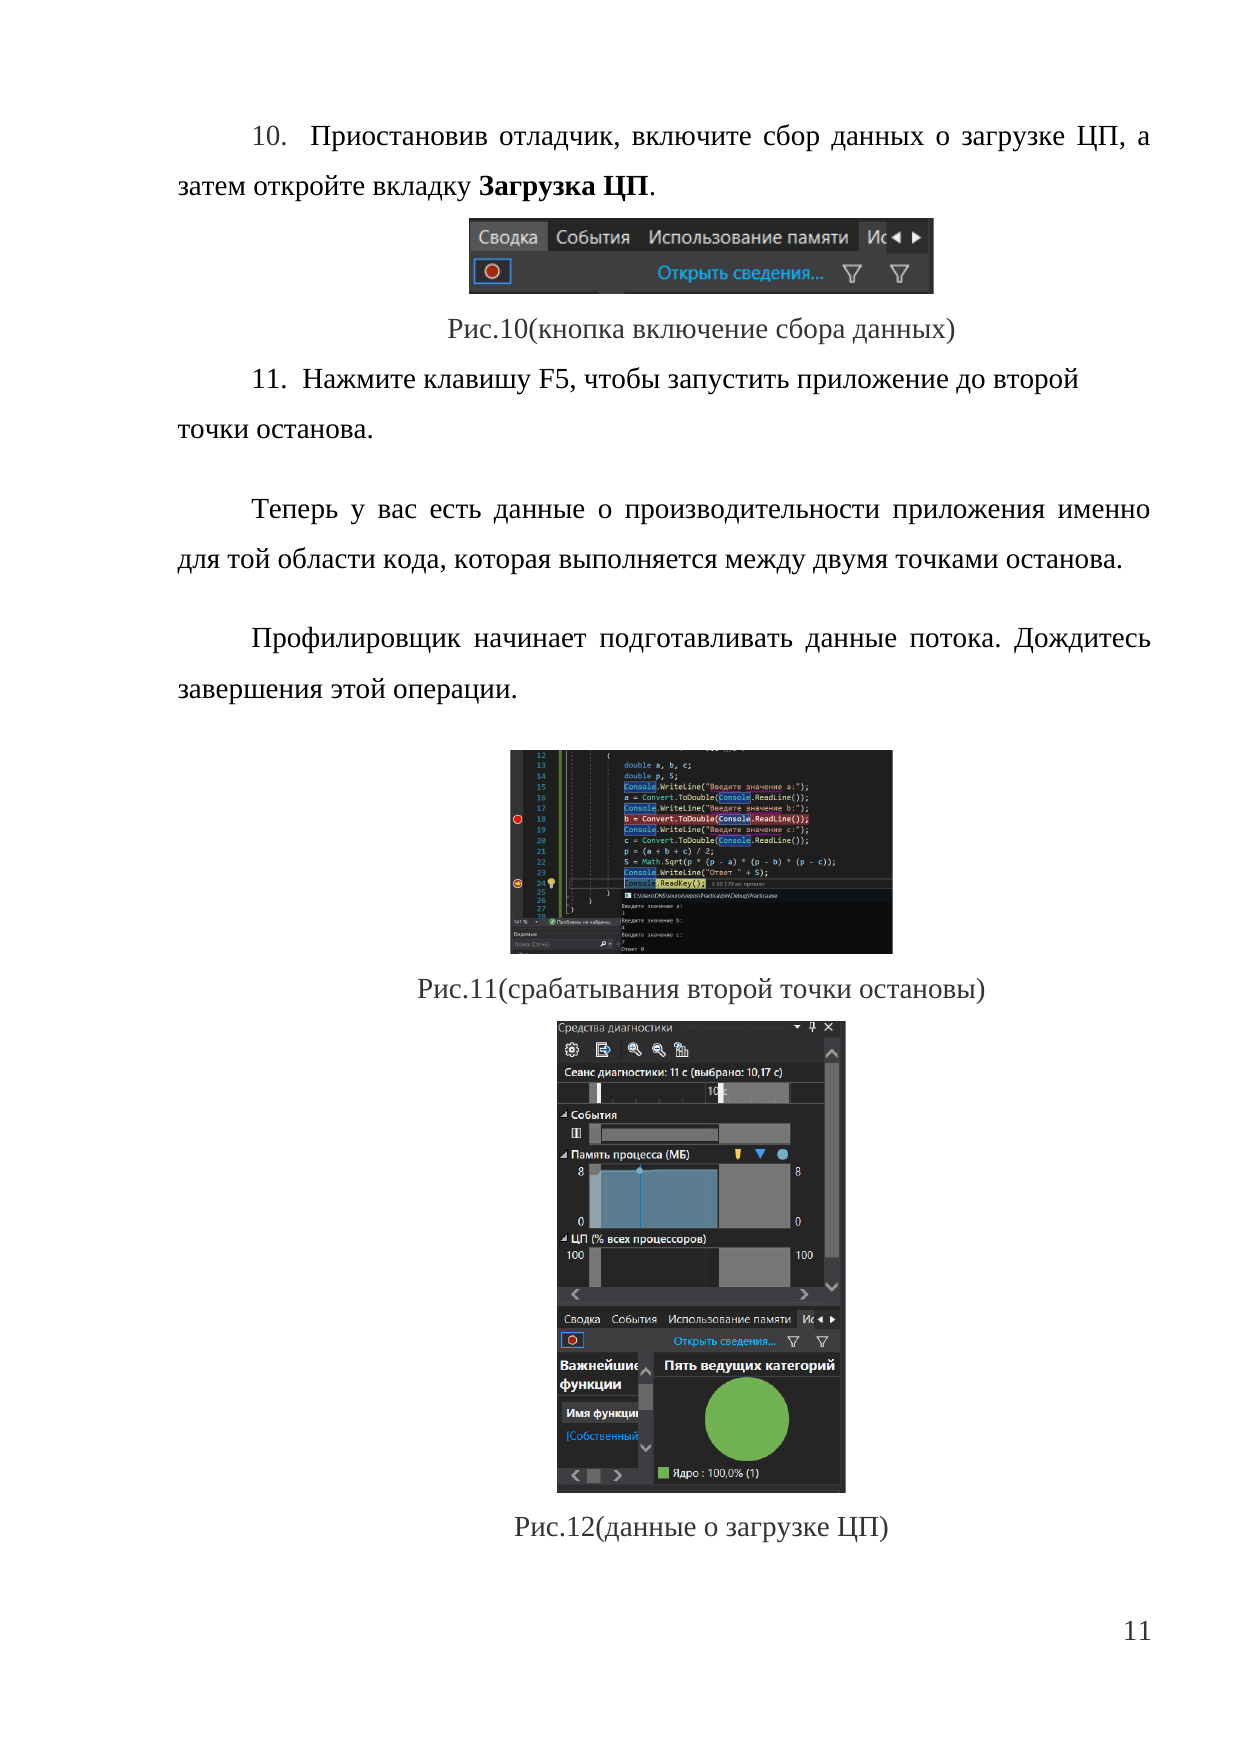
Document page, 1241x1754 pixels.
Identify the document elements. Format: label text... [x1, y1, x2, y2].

picture [469, 218, 934, 294]
picture [510, 750, 893, 954]
text 10. Приостановив отладчик, включите сбор данных о загрузке ЦП, а затем откройте вкладку Загрузка ЦП. [177, 118, 1152, 202]
text Рис.11(срабатывания второй точки остановы) [177, 971, 1152, 1004]
text Профилировщик начинает подготавливать данные потока. Дождитесь завершения этой операции. [177, 621, 1152, 704]
text Теперь у вас есть данные о производительности приложения именно для той области кода, которая выполняется между двумя точками останова. [177, 491, 1152, 575]
picture [557, 1021, 846, 1493]
text Рис.12(данные о загрузке ЦП) [177, 1509, 1152, 1543]
text 11. Нажмите клавишу F5, чтобы запустить приложение до второй точки останова. [177, 361, 1152, 445]
text Рис.10(кнопка включение сбора данных) [177, 311, 1152, 344]
